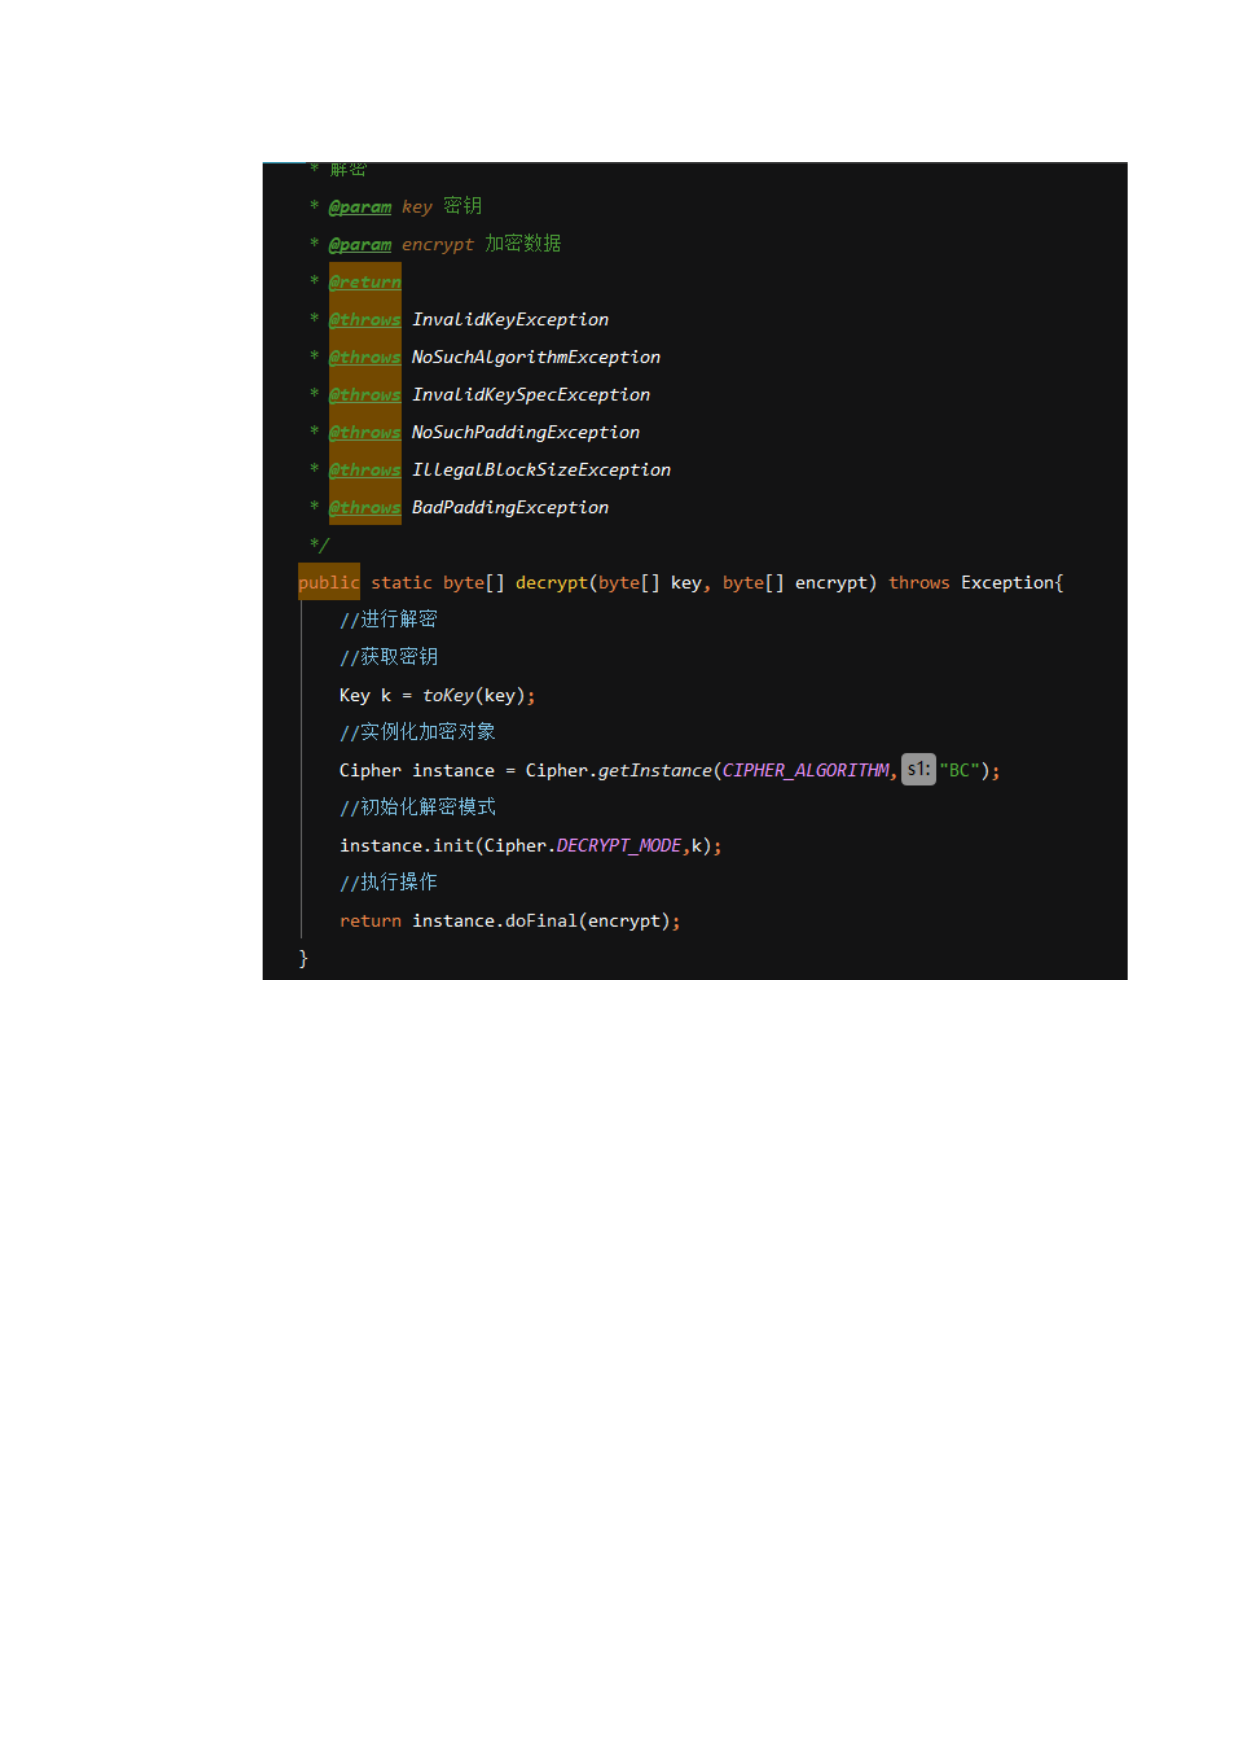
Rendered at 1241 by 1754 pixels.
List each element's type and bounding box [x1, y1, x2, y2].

picture [262, 162, 1128, 980]
